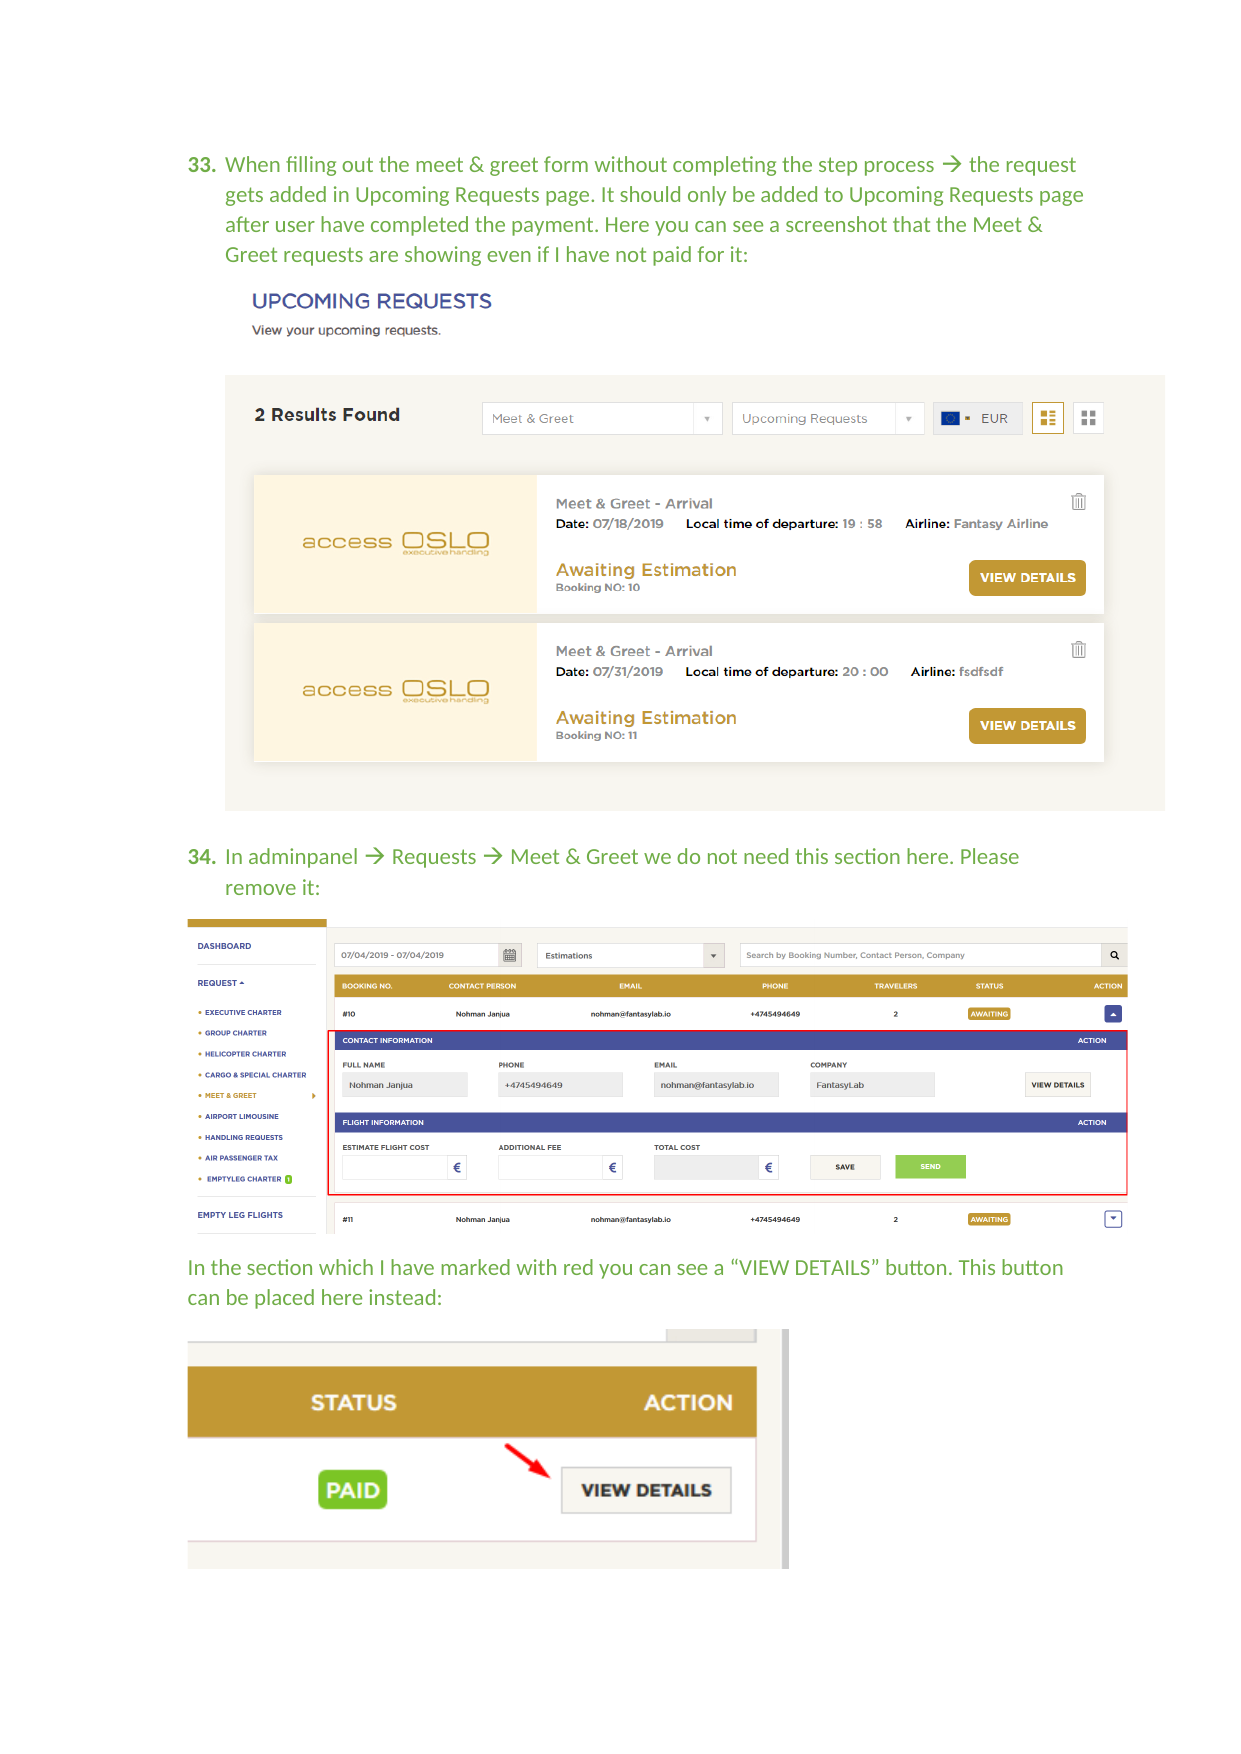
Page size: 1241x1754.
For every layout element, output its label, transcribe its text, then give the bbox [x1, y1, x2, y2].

picture [187, 1329, 789, 1569]
list In adminpanel Requests Meet & Greet we do not need this section here. Please remove it: [187, 842, 1090, 901]
text In the section which I have marked with red you can see a “VIEW DETAILS” button. This button can be placed here instead: [187, 1253, 1090, 1311]
picture [225, 270, 1166, 811]
picture [187, 919, 1128, 1234]
list When filling out the meet & greet form without completing the step process the request gets added in Upcoming Requests page. It should only be added to Upcoming Requests page after user have completed the payment. Here you can see a screenshot that the Meet & Greet requests are showing even if I have not paid for it: [187, 150, 1090, 269]
